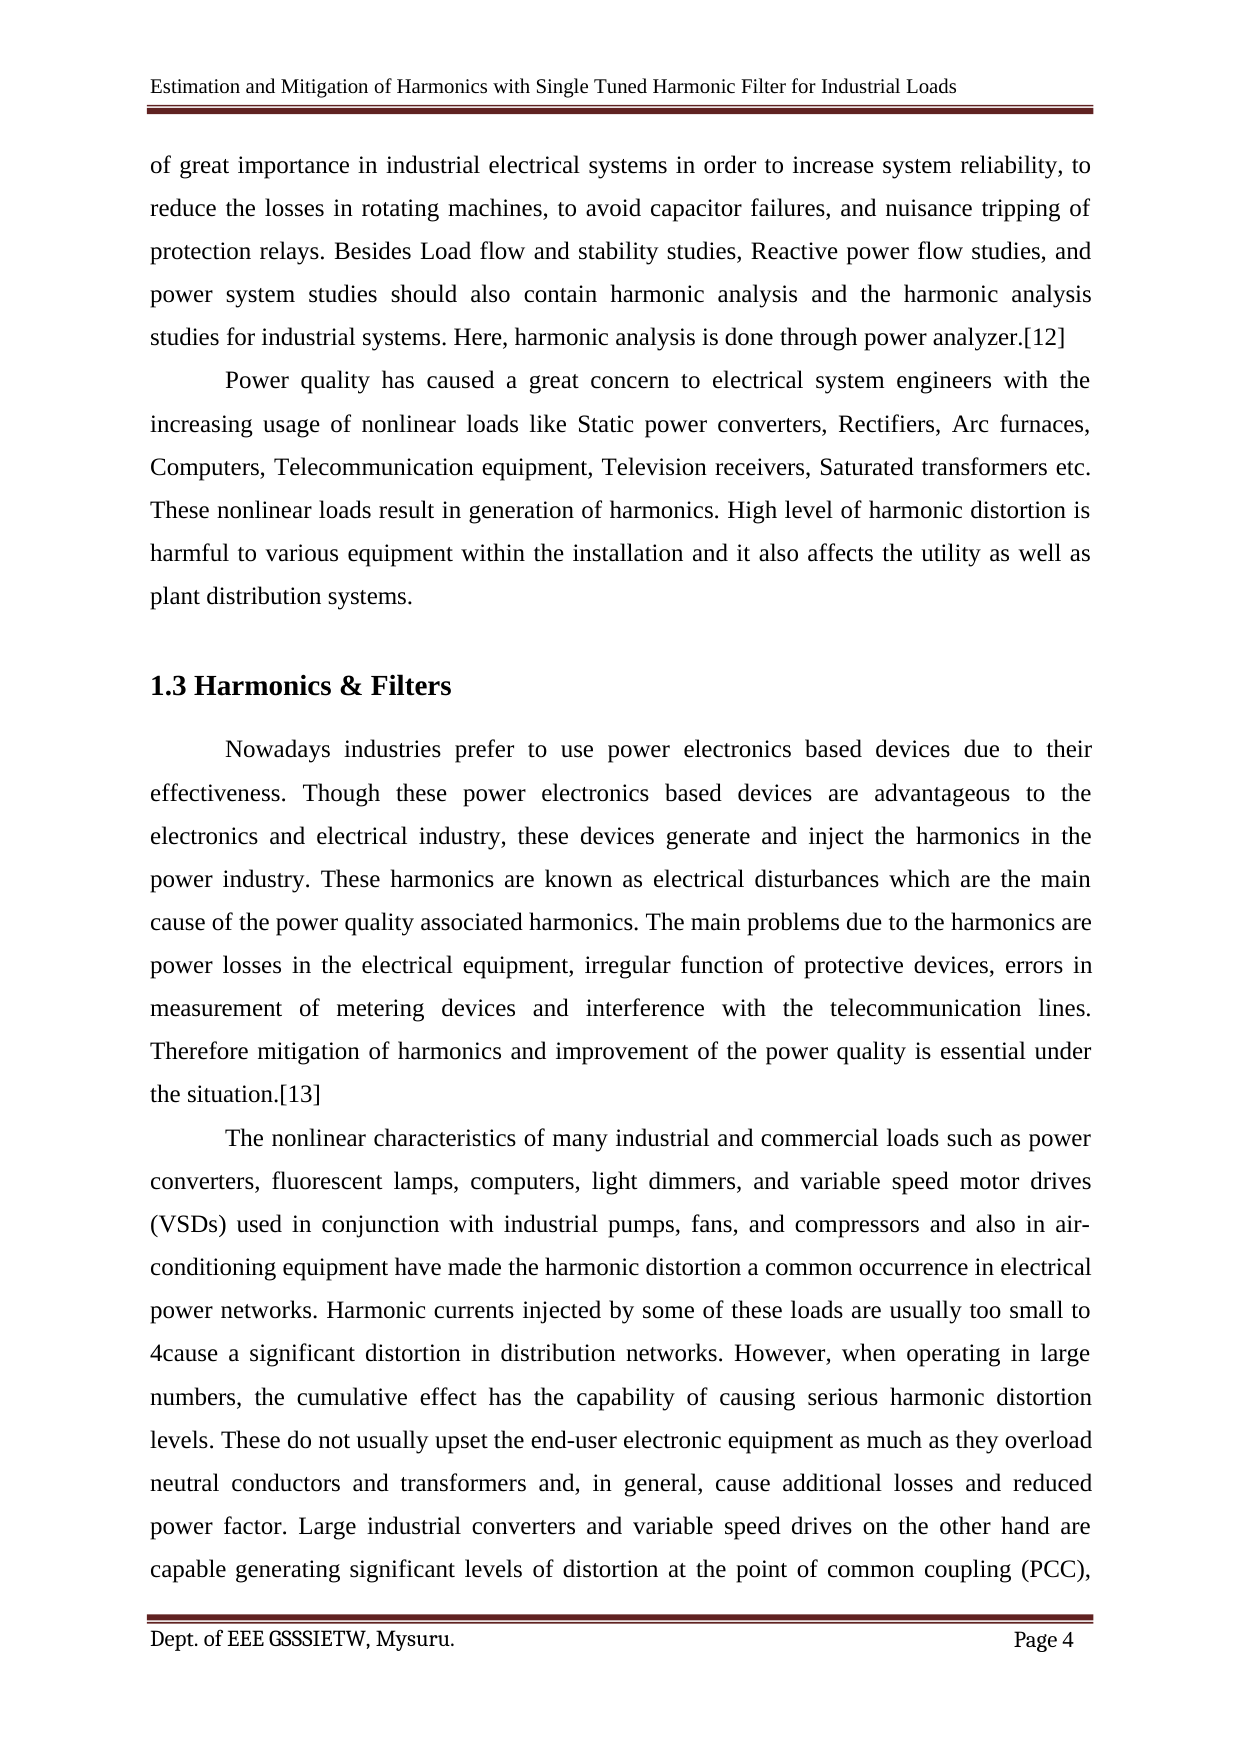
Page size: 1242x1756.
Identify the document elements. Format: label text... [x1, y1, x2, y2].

text Power quality has caused a great concern to electrical system engineers with the increasing usage of nonlinear loads like Static power converters, Rectifiers, Arc furnaces, Computers, Telecommunication equipment, Television receivers, Saturated transformers etc. These nonlinear loads result in generation of harmonics. High level of harmonic distortion is harmful to various equipment within the installation and it also affects the utility as well as plant distribution systems. [150, 366, 1092, 610]
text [150, 1123, 1092, 1583]
subtitle Harmonics & Filters [150, 668, 1146, 701]
text of great importance in industrial electrical systems in order to increase system reliability, to reduce the losses in rotating machines, to avoid capacitor failures, and nuisance tripping of protection relays. Besides Load flow and stability studies, Reactive power flow studies, and power system studies should also contain harmonic analysis and the harmonic analysis studies for industrial systems. Here, harmonic analysis is done through power analyzer.[12] [150, 150, 1092, 351]
text Nowadays industries prefer to use power electronics based devices due to their effectiveness. Though these power electronics based devices are advantageous to the electronics and electrical industry, these devices generate and inject the harmonics in the power industry. These harmonics are known as electrical disturbances which are the main cause of the power quality associated harmonics. The main problems due to the harmonics are power losses in the electrical equipment, irregular function of protective devices, errors in measurement of metering devices and interference with the telecommunication lines. Therefore mitigation of harmonics and improvement of the power quality is essential under the situation.[13] [150, 734, 1092, 1108]
